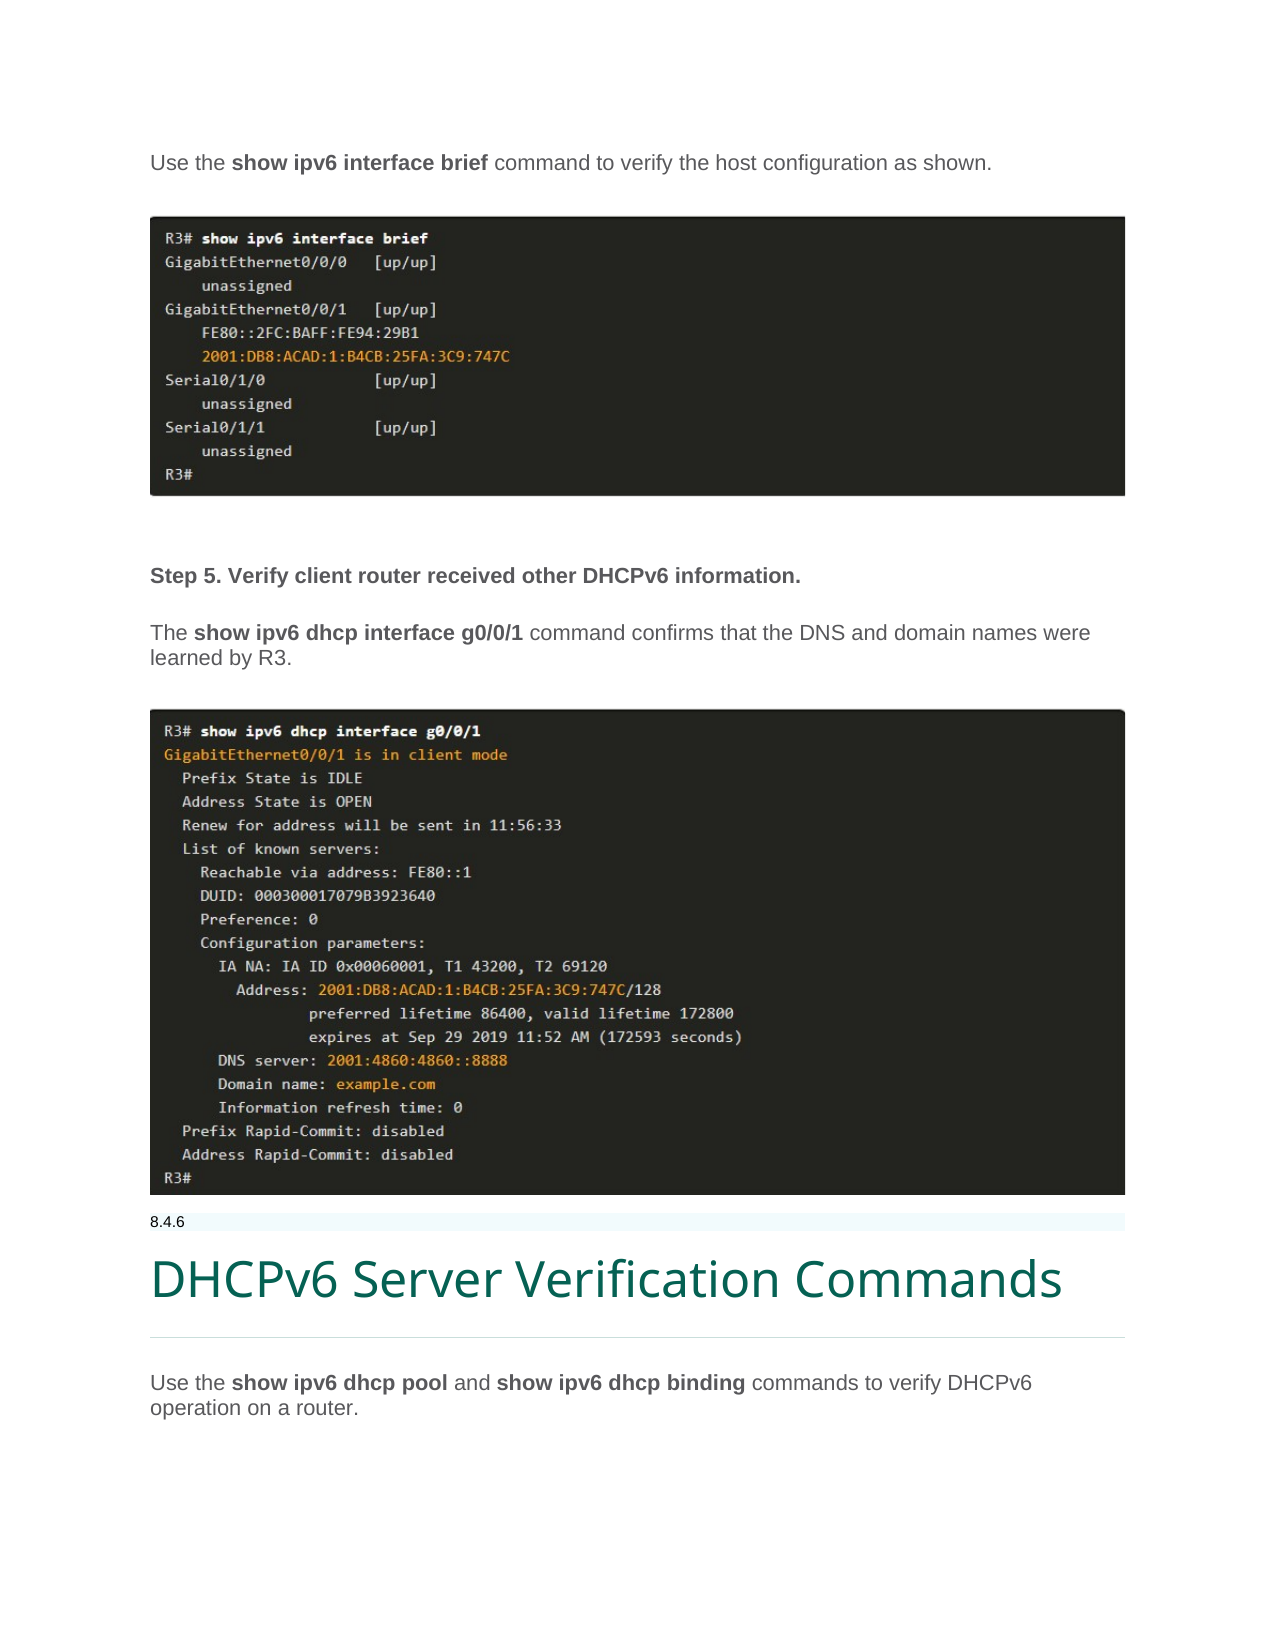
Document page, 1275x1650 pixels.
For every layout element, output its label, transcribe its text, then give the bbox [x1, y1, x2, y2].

text 8.4.6 [150, 1213, 1125, 1231]
picture [150, 206, 1125, 498]
text Step 5. Verify client router received other DHCPv6 information. [150, 563, 1125, 588]
text Use the show ipv6 dhcp pool and show ipv6 dhcp binding commands to verify DHCPv6 operation on a router. [150, 1369, 1125, 1420]
text The show ipv6 dhcp interface g0/0/1 command confirms that the DNS and domain names were learned by R3. [150, 620, 1125, 670]
text DHCPv6 Server Verification Commands [150, 1243, 1125, 1337]
text Use the show ipv6 interface brief command to verify the host configuration as shown. [150, 150, 1125, 175]
picture [150, 701, 1125, 1195]
